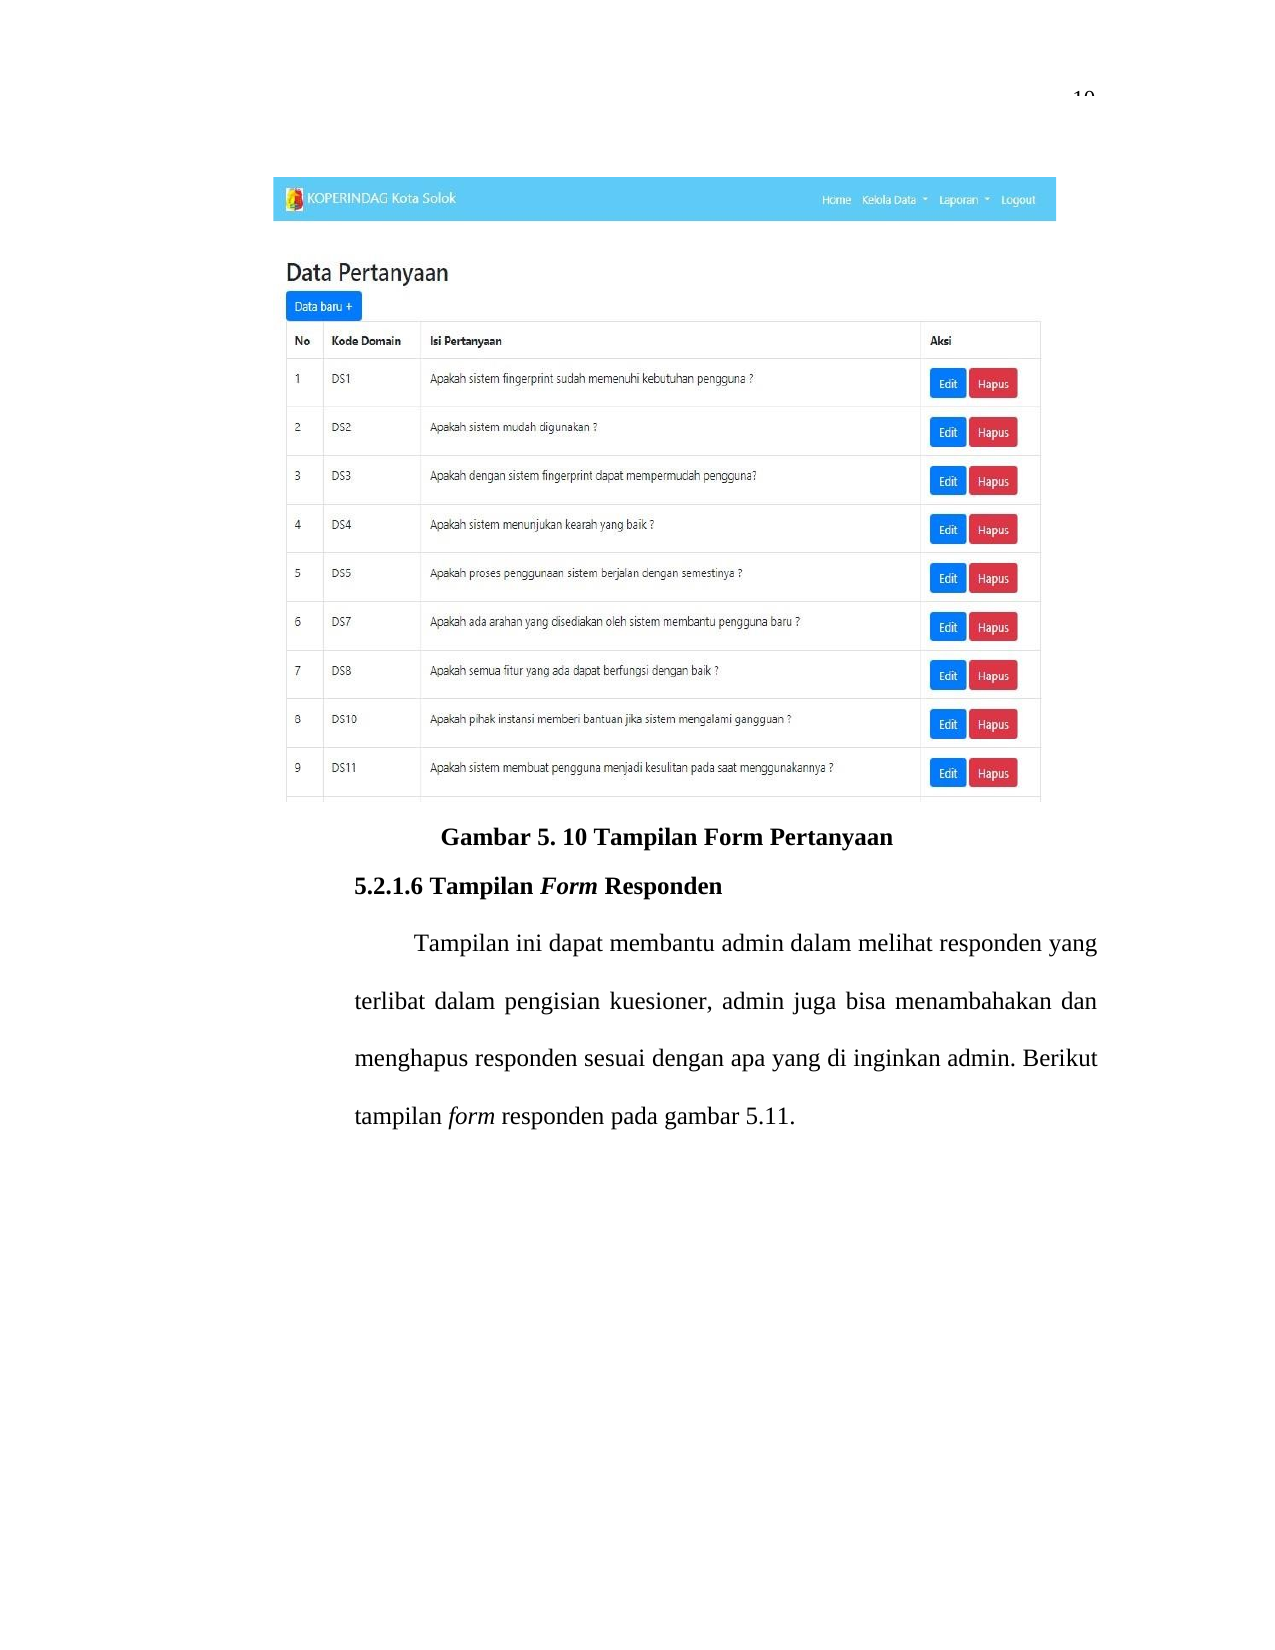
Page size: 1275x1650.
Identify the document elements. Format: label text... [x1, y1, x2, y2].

subtitle Gambar 5. 10 Tampilan Form Pertanyaan [369, 822, 964, 851]
text Tampilan ini dapat membantu admin dalam melihat responden yang terlibat dalam pengisian kuesioner, admin juga bisa menambahakan dan menghapus responden sesuai dengan apa yang di inginkan admin. Berikut tampilan form responden pada gambar 5.11. [354, 928, 1098, 1129]
picture [273, 177, 1057, 802]
list Tampilan Form Responden [354, 871, 1146, 900]
